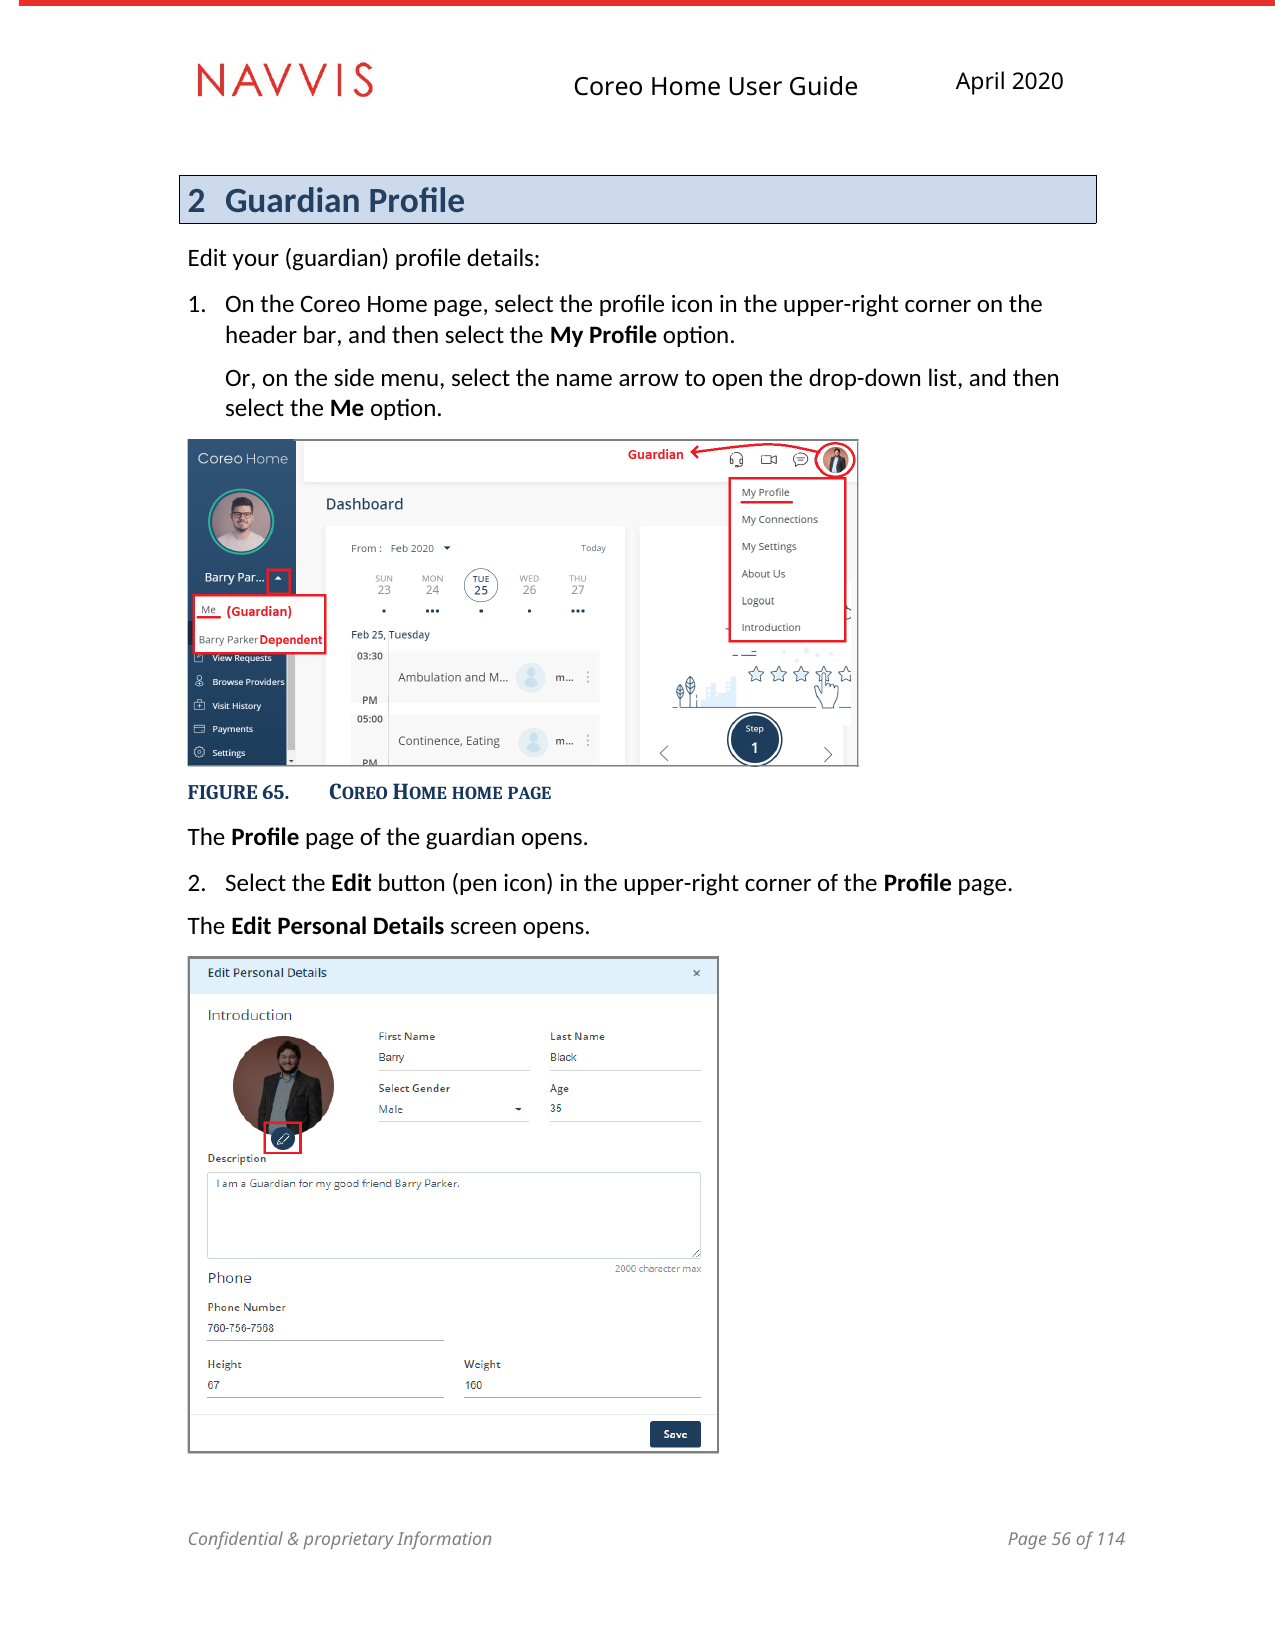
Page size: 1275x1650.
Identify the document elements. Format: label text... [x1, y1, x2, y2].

text Coreo Home home page [187, 779, 1087, 805]
text Edit your (guardian) profile details: [187, 242, 1087, 273]
picture [187, 956, 719, 1454]
list Select the Edit button (pen icon) in the upper-right corner of the Profile page. [187, 867, 1087, 898]
text The Edit Personal Details screen opens. [187, 911, 1087, 941]
picture [187, 55, 383, 104]
subtitle Guardian Profile [180, 176, 1096, 223]
text Or, on the side menu, select the name arrow to open the drop-down list, and then select the Me option. [225, 362, 1087, 423]
picture [187, 439, 859, 767]
list On the Coreo Home page, select the profile icon in the upper-right corner on the header bar, and then select the My Profile option. [187, 288, 1087, 349]
text The Profile page of the guardian opens. [187, 821, 1087, 852]
